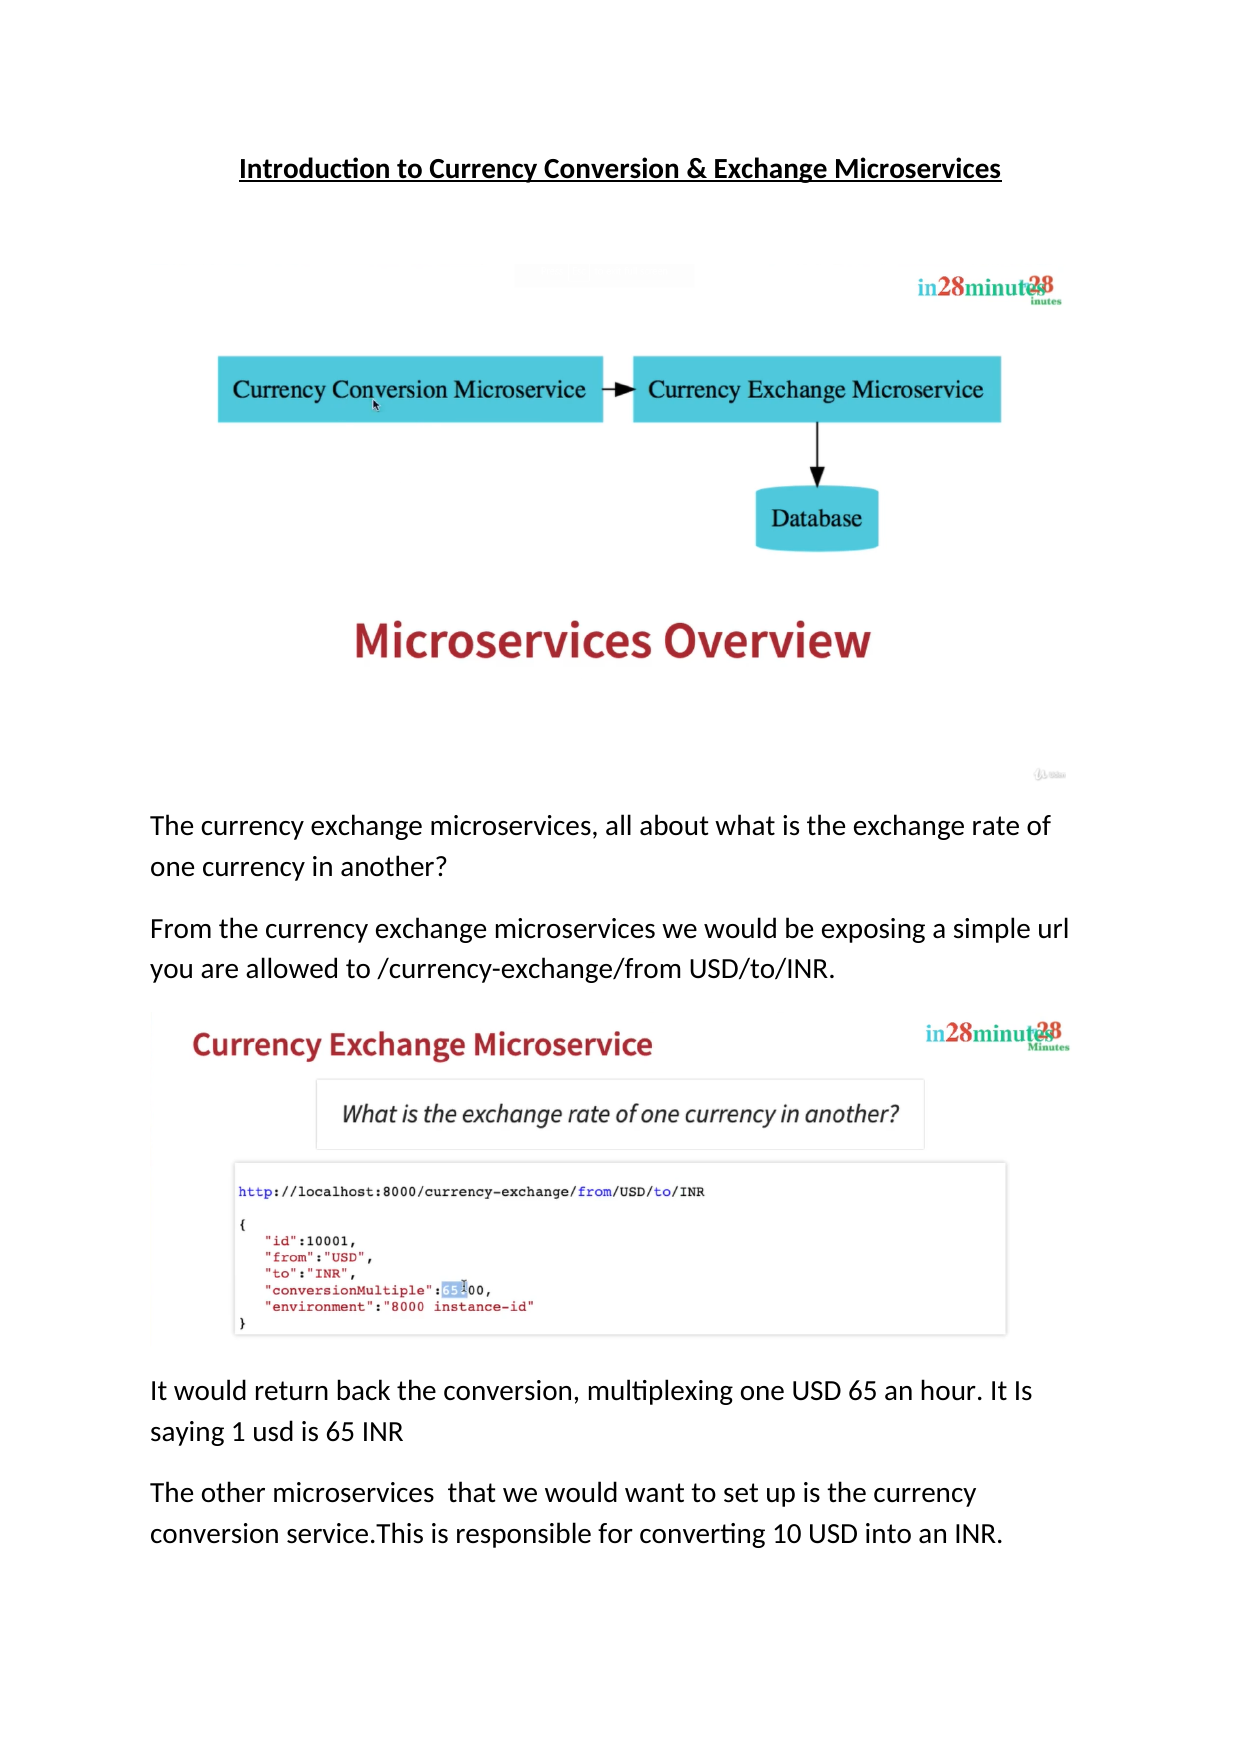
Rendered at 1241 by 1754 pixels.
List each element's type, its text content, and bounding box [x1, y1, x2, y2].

text The other microservices that we would want to set up is the currency conversion service.This is responsible for converting 10 USD into an INR. [150, 1474, 1090, 1551]
picture [150, 264, 1066, 782]
text It would return back the conversion, multiplexing one USD 65 an hour. It Is saying 1 usd is 65 INR [150, 1372, 1090, 1448]
picture [150, 1012, 1083, 1347]
text Introduction to Currency Conversion & Exchange Microservices [150, 150, 1090, 186]
text From the currency exchange microservices we would be exposing a simple url you are allowed to /currency-exchange/from USD/to/INR. [150, 910, 1090, 986]
text The currency exchange microservices, all about what is the exchange rate of one currency in another? [150, 807, 1090, 883]
